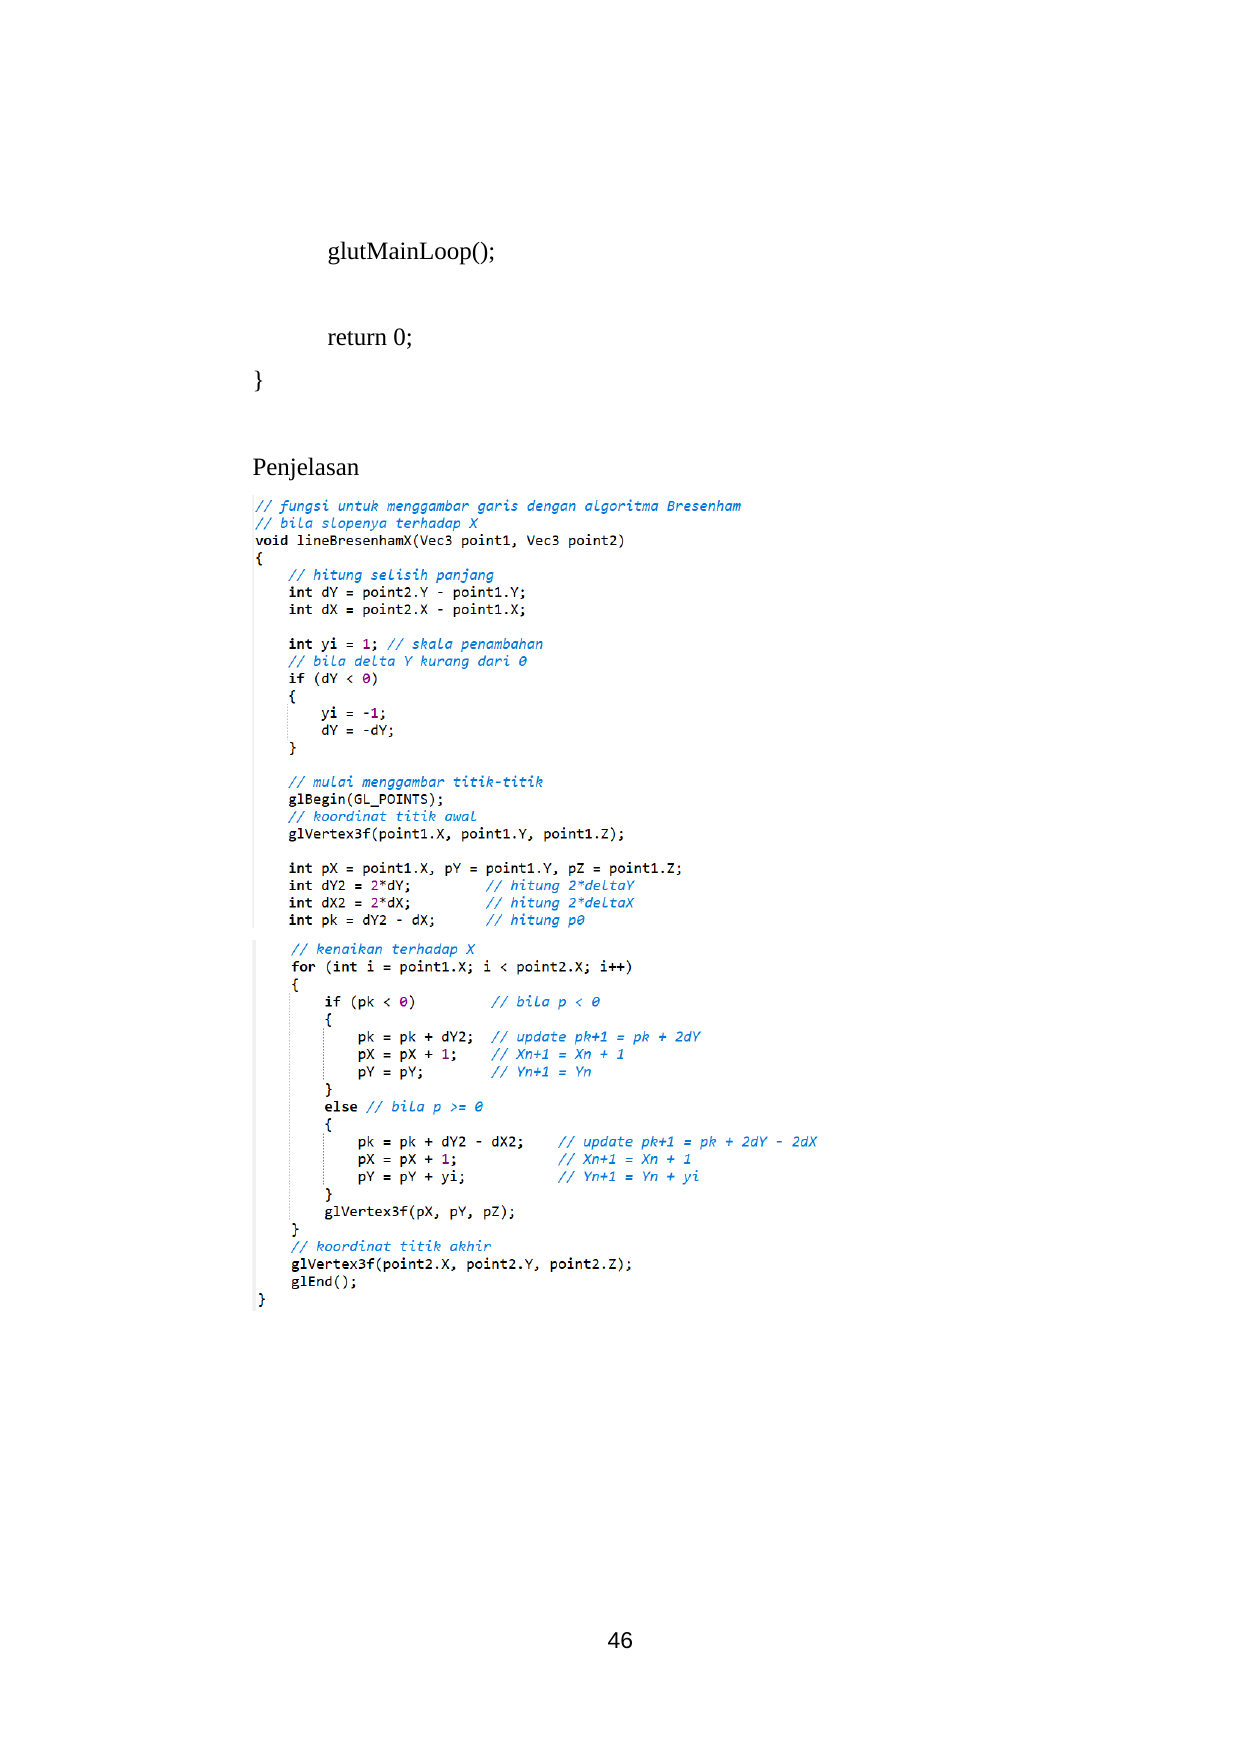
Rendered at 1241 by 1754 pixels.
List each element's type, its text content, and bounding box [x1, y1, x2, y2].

list Penjelasan [252, 452, 1063, 481]
picture [252, 495, 777, 928]
list glutMainLoop(); [252, 236, 1063, 265]
list } [252, 366, 1063, 394]
list return 0; [252, 322, 1063, 351]
picture [252, 940, 833, 1311]
